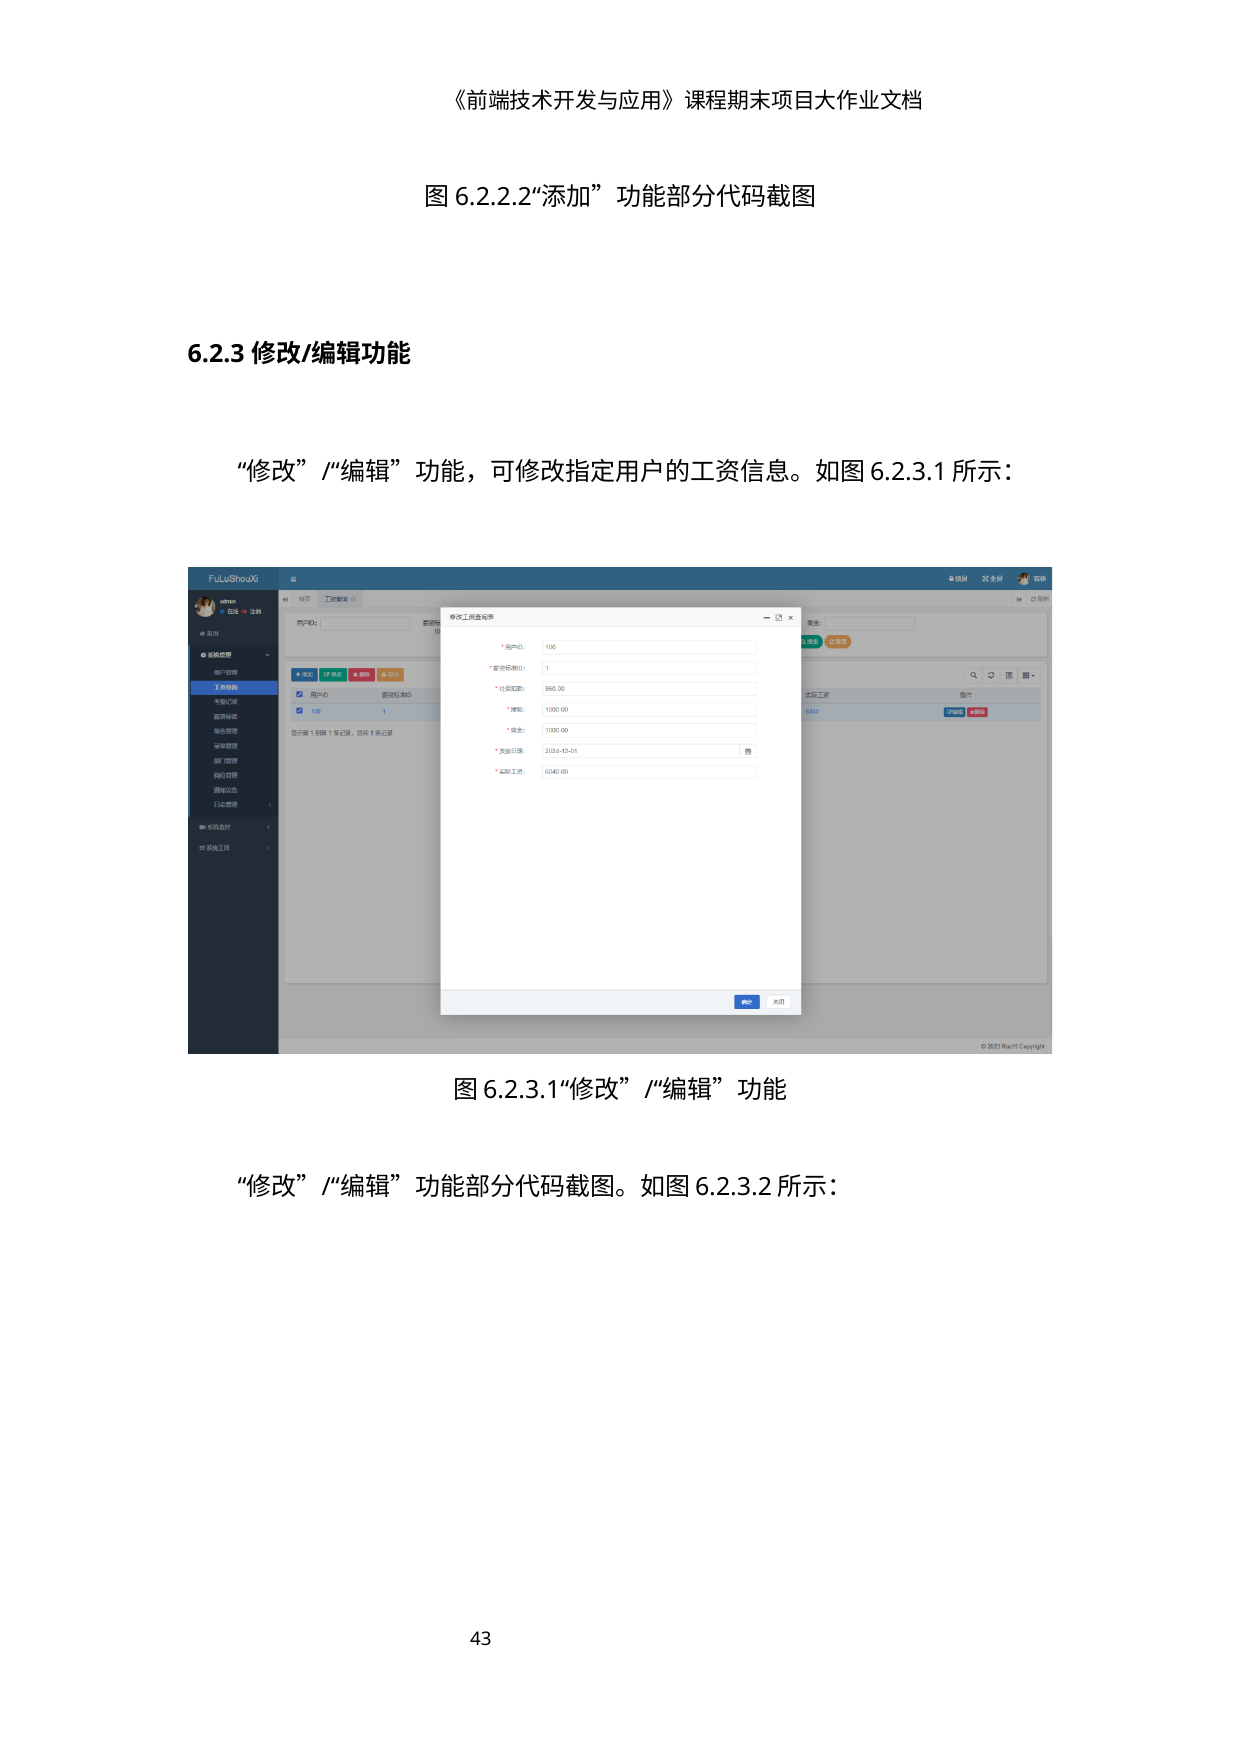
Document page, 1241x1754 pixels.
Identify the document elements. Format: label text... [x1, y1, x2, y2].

text 图6.2.2.2“添加”功能部分代码截图 [187, 162, 1053, 227]
text “修改”/“编辑”功能，可修改指定用户的工资信息。如图6.2.3.1所示： [187, 437, 1053, 502]
picture [188, 567, 1053, 1054]
text “修改”/“编辑”功能部分代码截图。如图6.2.3.2所示： [187, 1152, 1053, 1217]
text 图6.2.3.1“修改”/“编辑”功能 [187, 1055, 1053, 1120]
subtitle 6.2.3 修改/编辑功能 [187, 319, 1053, 384]
